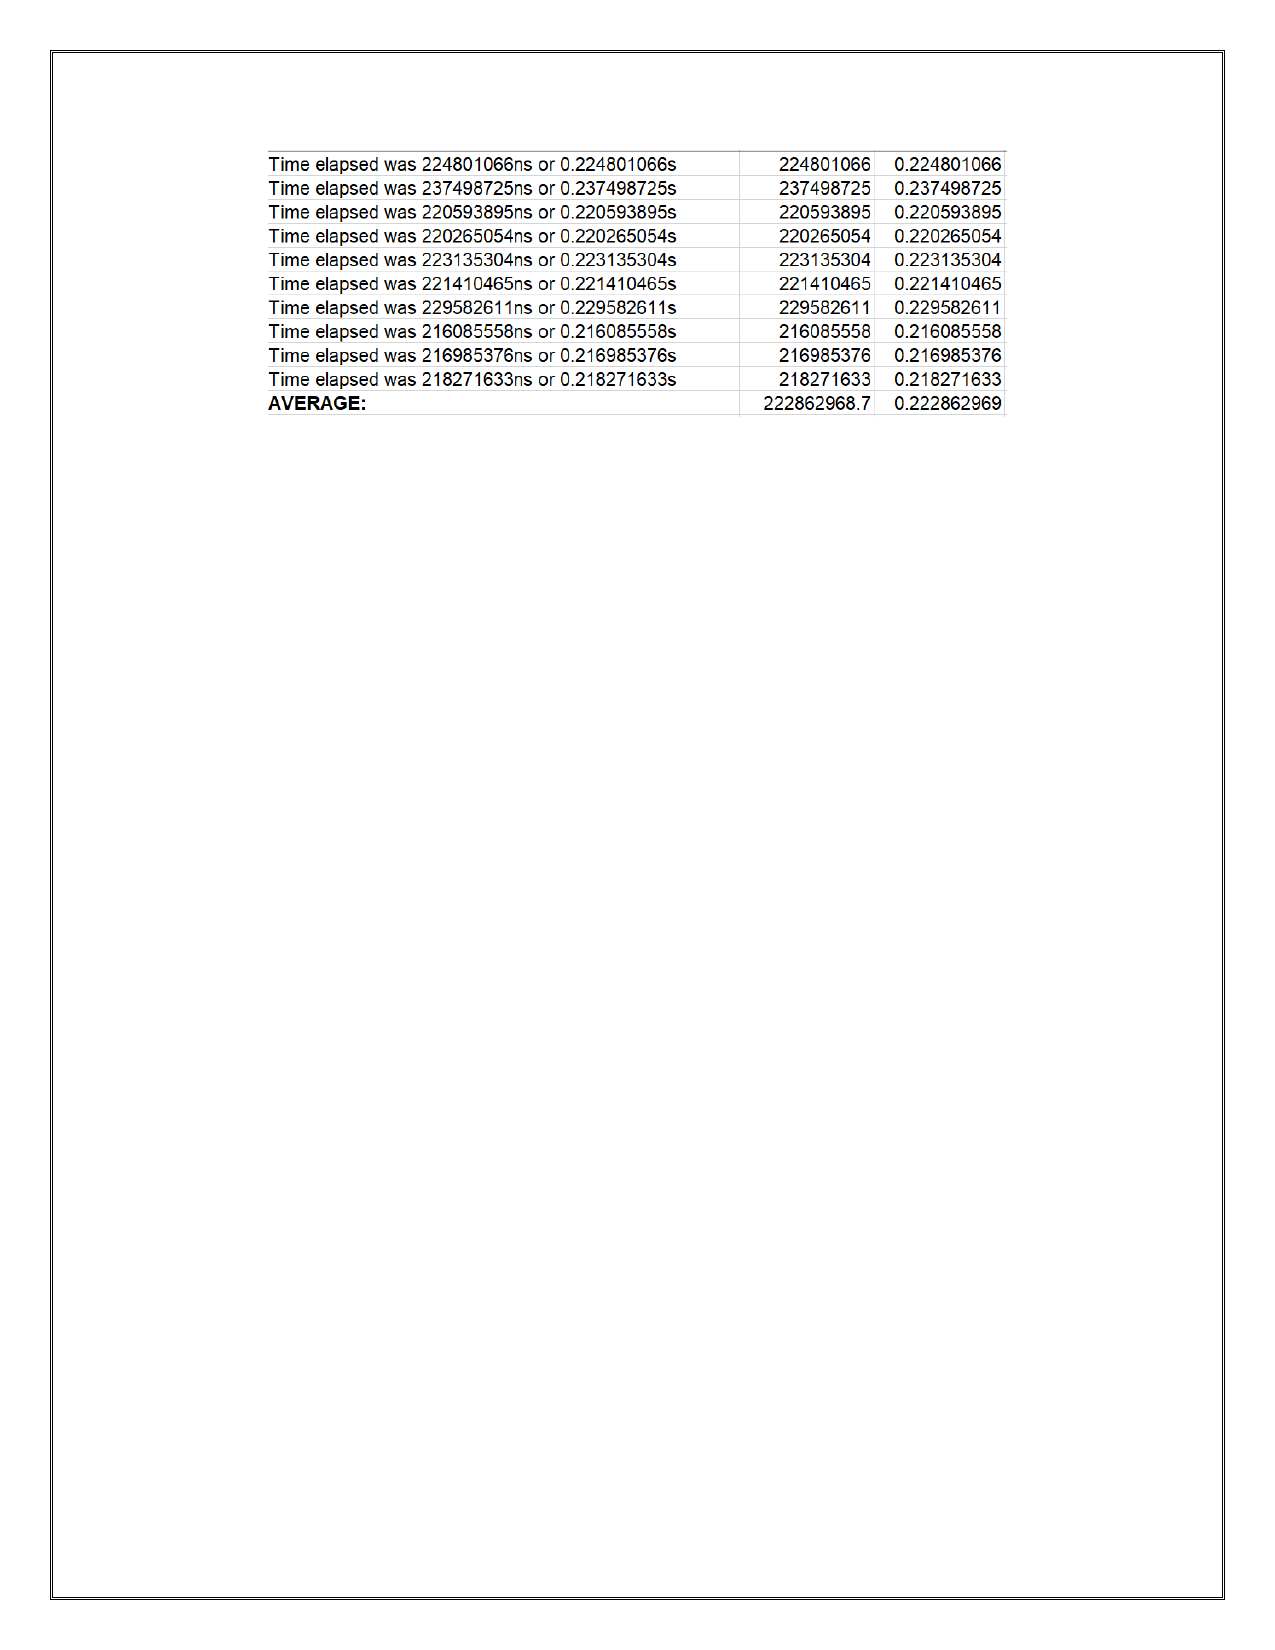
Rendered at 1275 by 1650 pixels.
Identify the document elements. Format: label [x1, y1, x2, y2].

picture [267, 150, 1008, 417]
